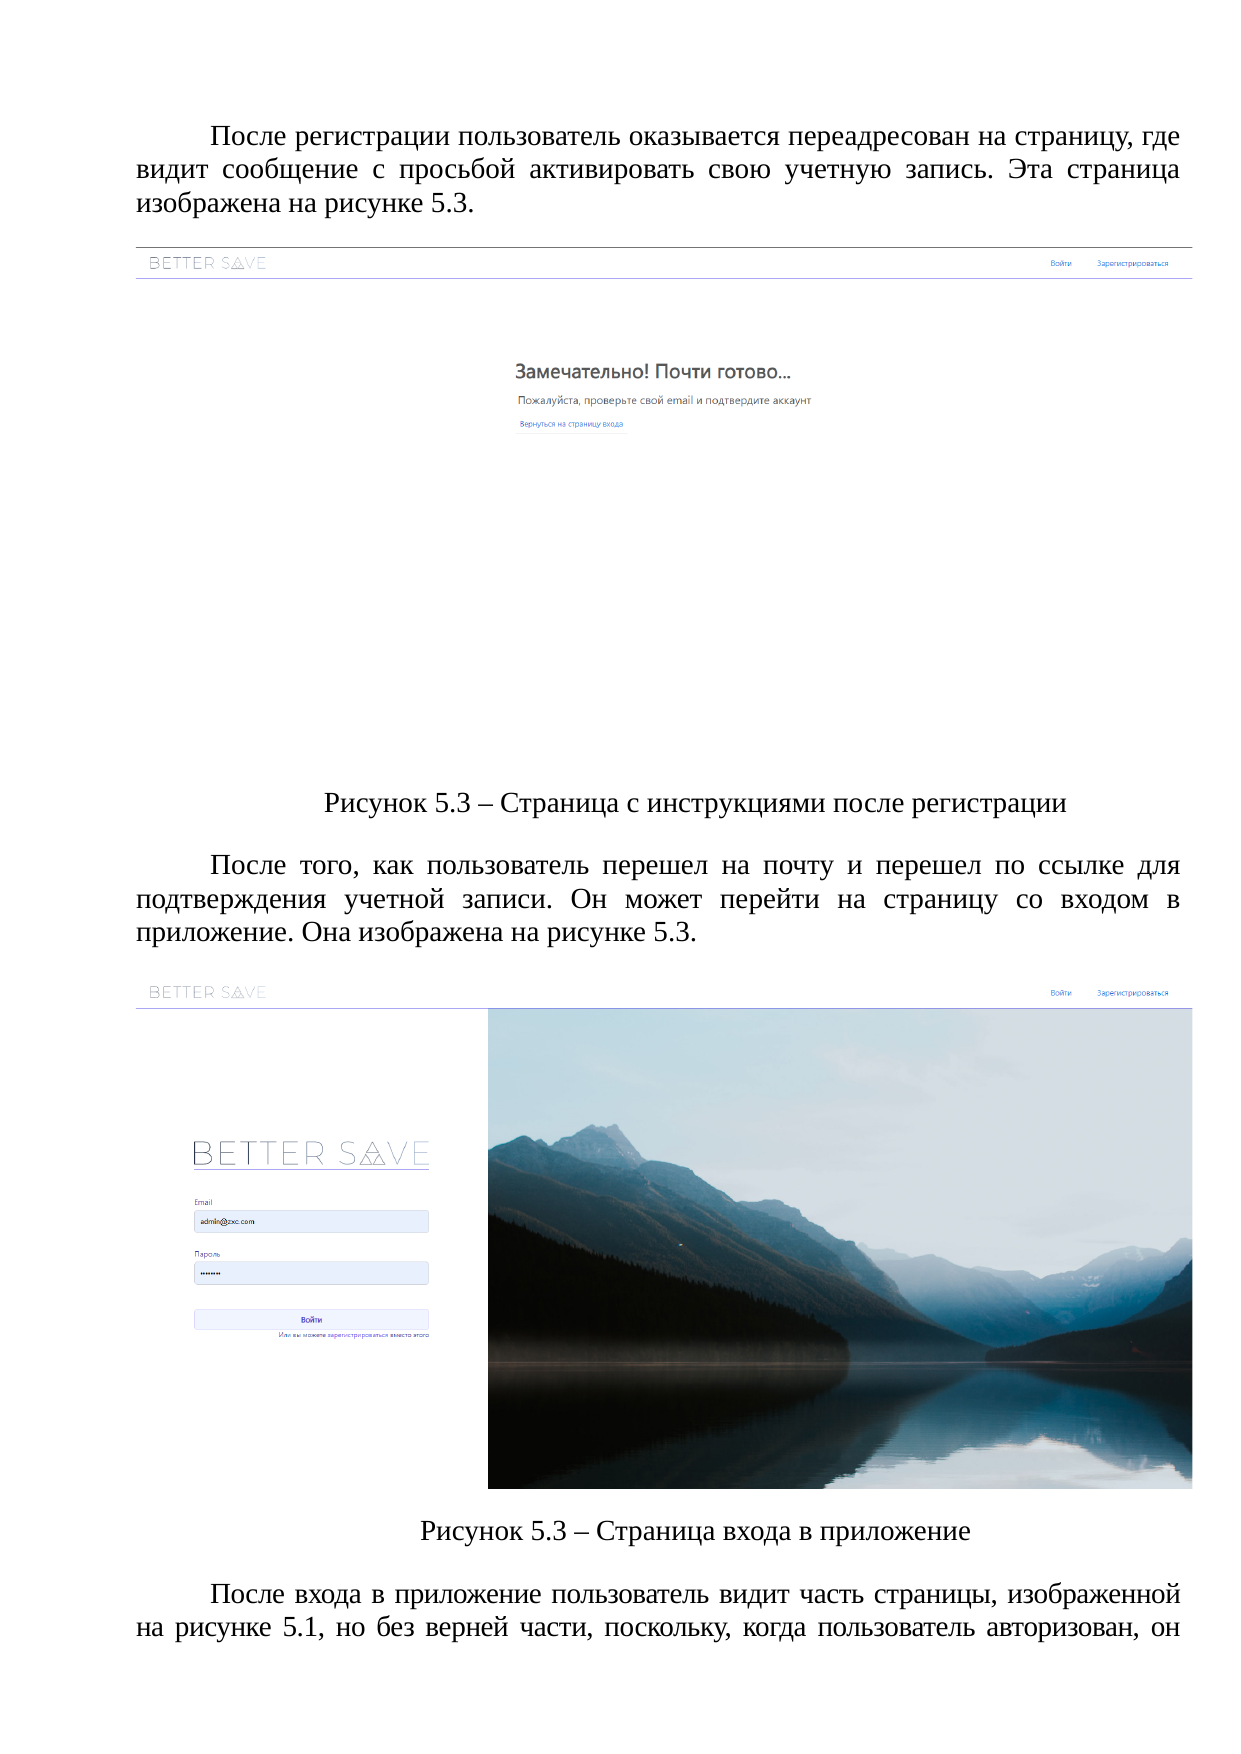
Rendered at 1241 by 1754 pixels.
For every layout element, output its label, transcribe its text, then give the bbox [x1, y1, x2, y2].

text Рисунок 5.3 – Страница с инструкциями после регистрации [136, 785, 1181, 818]
text Рисунок 5.3 – Страница входа в приложение [136, 1513, 1181, 1547]
picture [135, 977, 1193, 1489]
picture [135, 247, 1193, 760]
text После того, как пользователь перешел на почту и перешел по ссылке для подтверждения учетной записи. Он может перейти на страницу со входом в приложение. Она изображена на рисунке 5.3. [136, 847, 1181, 948]
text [136, 1576, 1181, 1643]
text После регистрации пользователь оказывается переадресован на страницу, где видит сообщение с просьбой активировать свою учетную запись. Эта страница изображена на рисунке 5.3. [136, 118, 1181, 219]
